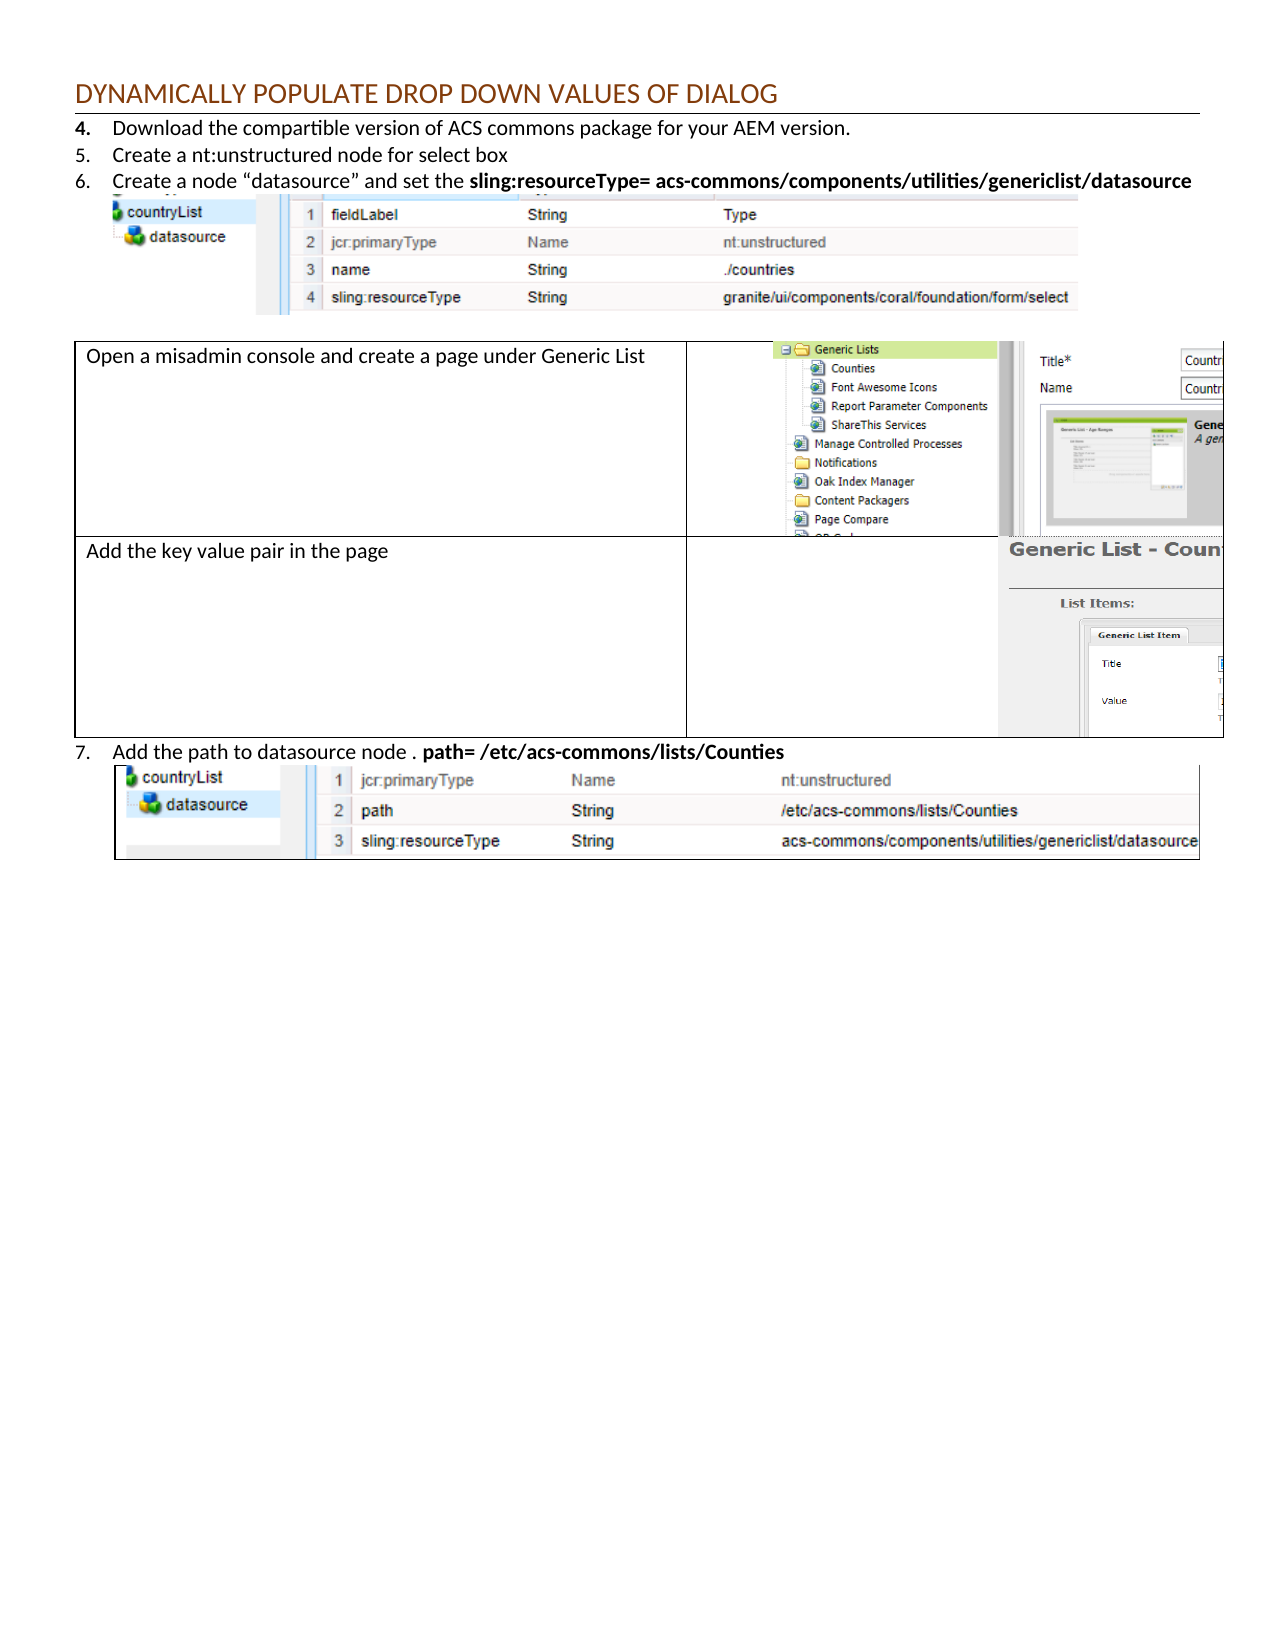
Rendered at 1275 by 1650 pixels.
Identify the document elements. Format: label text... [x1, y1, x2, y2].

picture [112, 194, 1079, 315]
picture [773, 341, 1223, 737]
table_cell Add the key value pair in the page [76, 537, 686, 737]
table_cell [687, 537, 998, 737]
list Create a node “datasource” and set the sling:resourceType= acs-commons/components/utilities/genericlist/datasource [75, 168, 1200, 194]
list Download the compartible version of ACS commons package for your AEM version. [75, 114, 1200, 141]
table_header [116, 766, 126, 858]
table_header [687, 342, 773, 536]
picture [126, 765, 1200, 859]
table_header Open a misadmin console and create a page under Generic List [76, 342, 686, 536]
list Create a nt:unstructured node for select box [75, 141, 1200, 168]
subtitle DYNAMICALLY POPULATE DROP DOWN VALUES OF DIALOG [75, 75, 1200, 113]
list Add the path to datasource node . path= /etc/acs-commons/lists/Counties [75, 738, 1200, 764]
